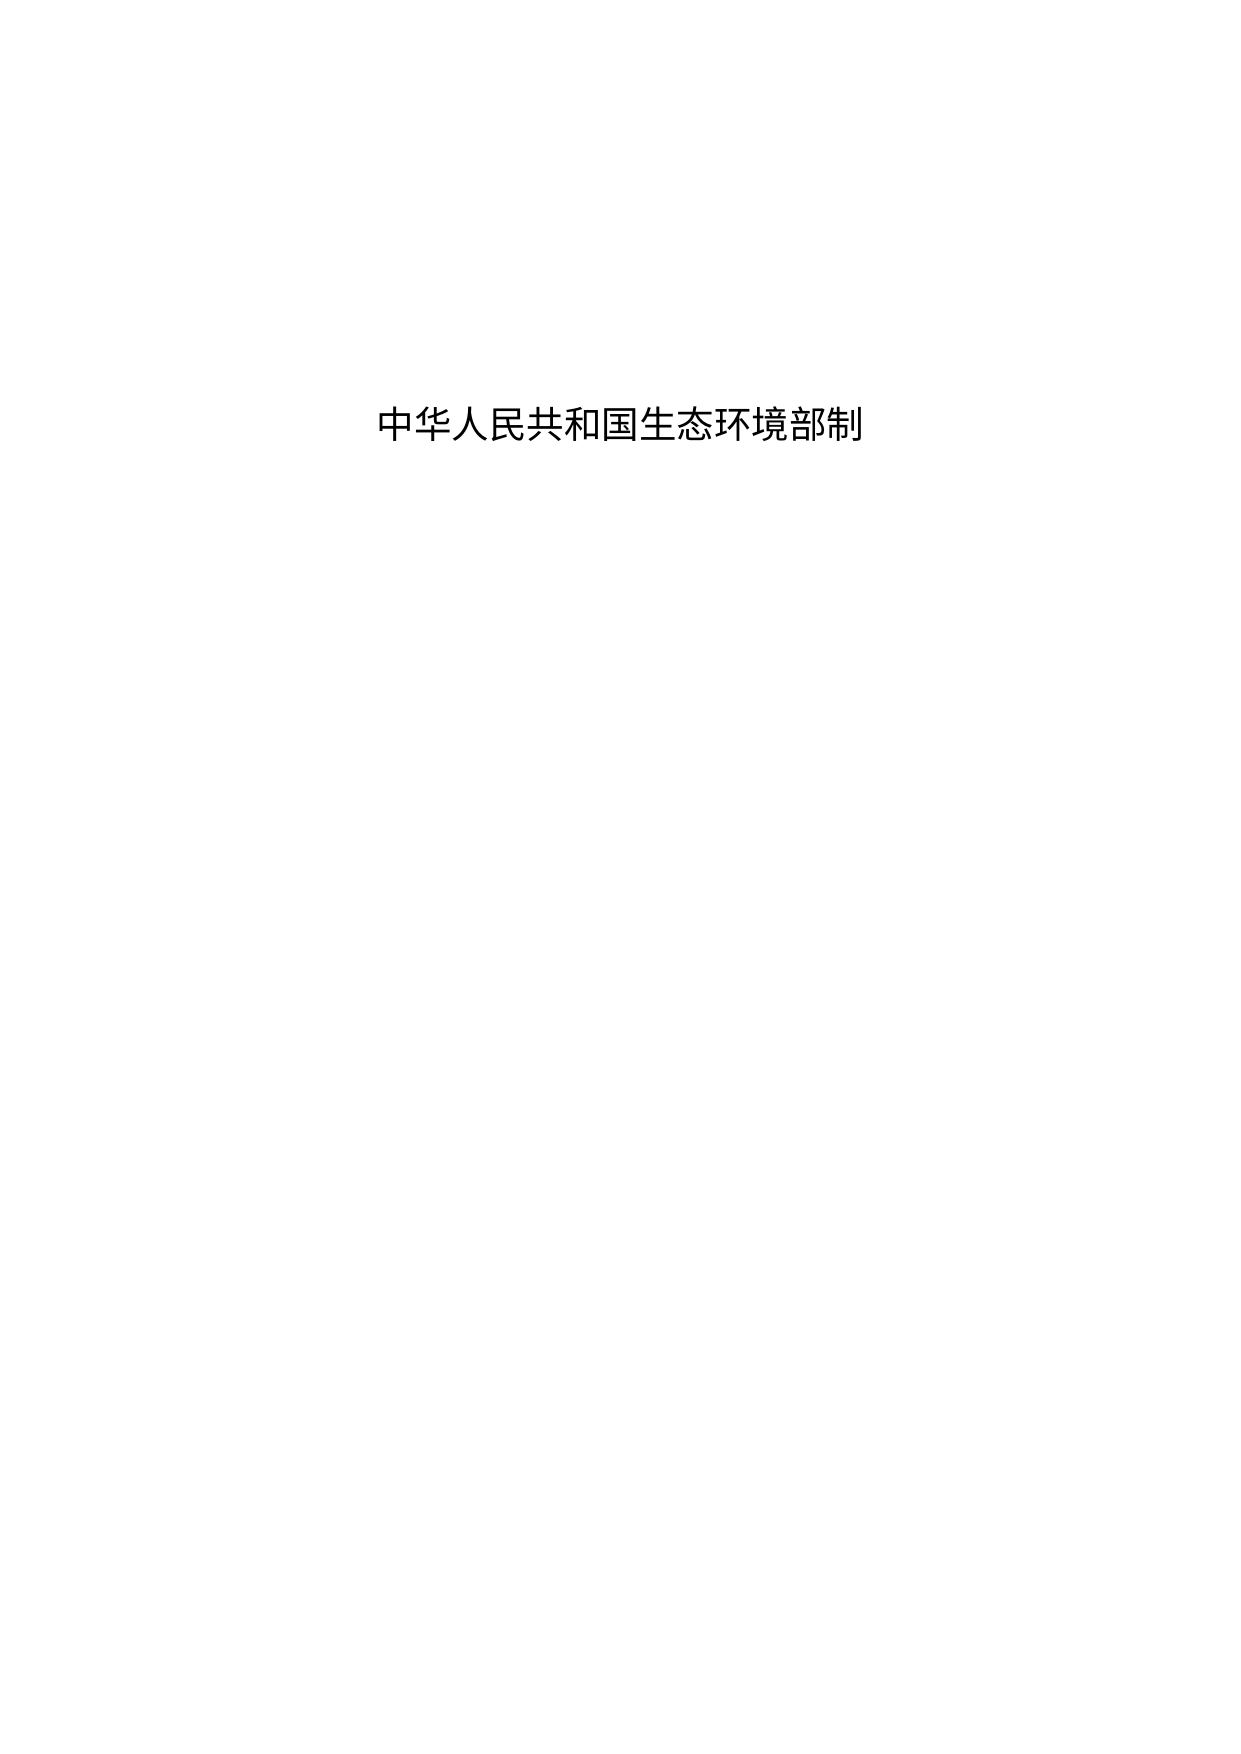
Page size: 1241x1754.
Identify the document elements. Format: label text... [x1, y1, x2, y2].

text 中华人民共和国生态环境部制 [118, 389, 1122, 454]
